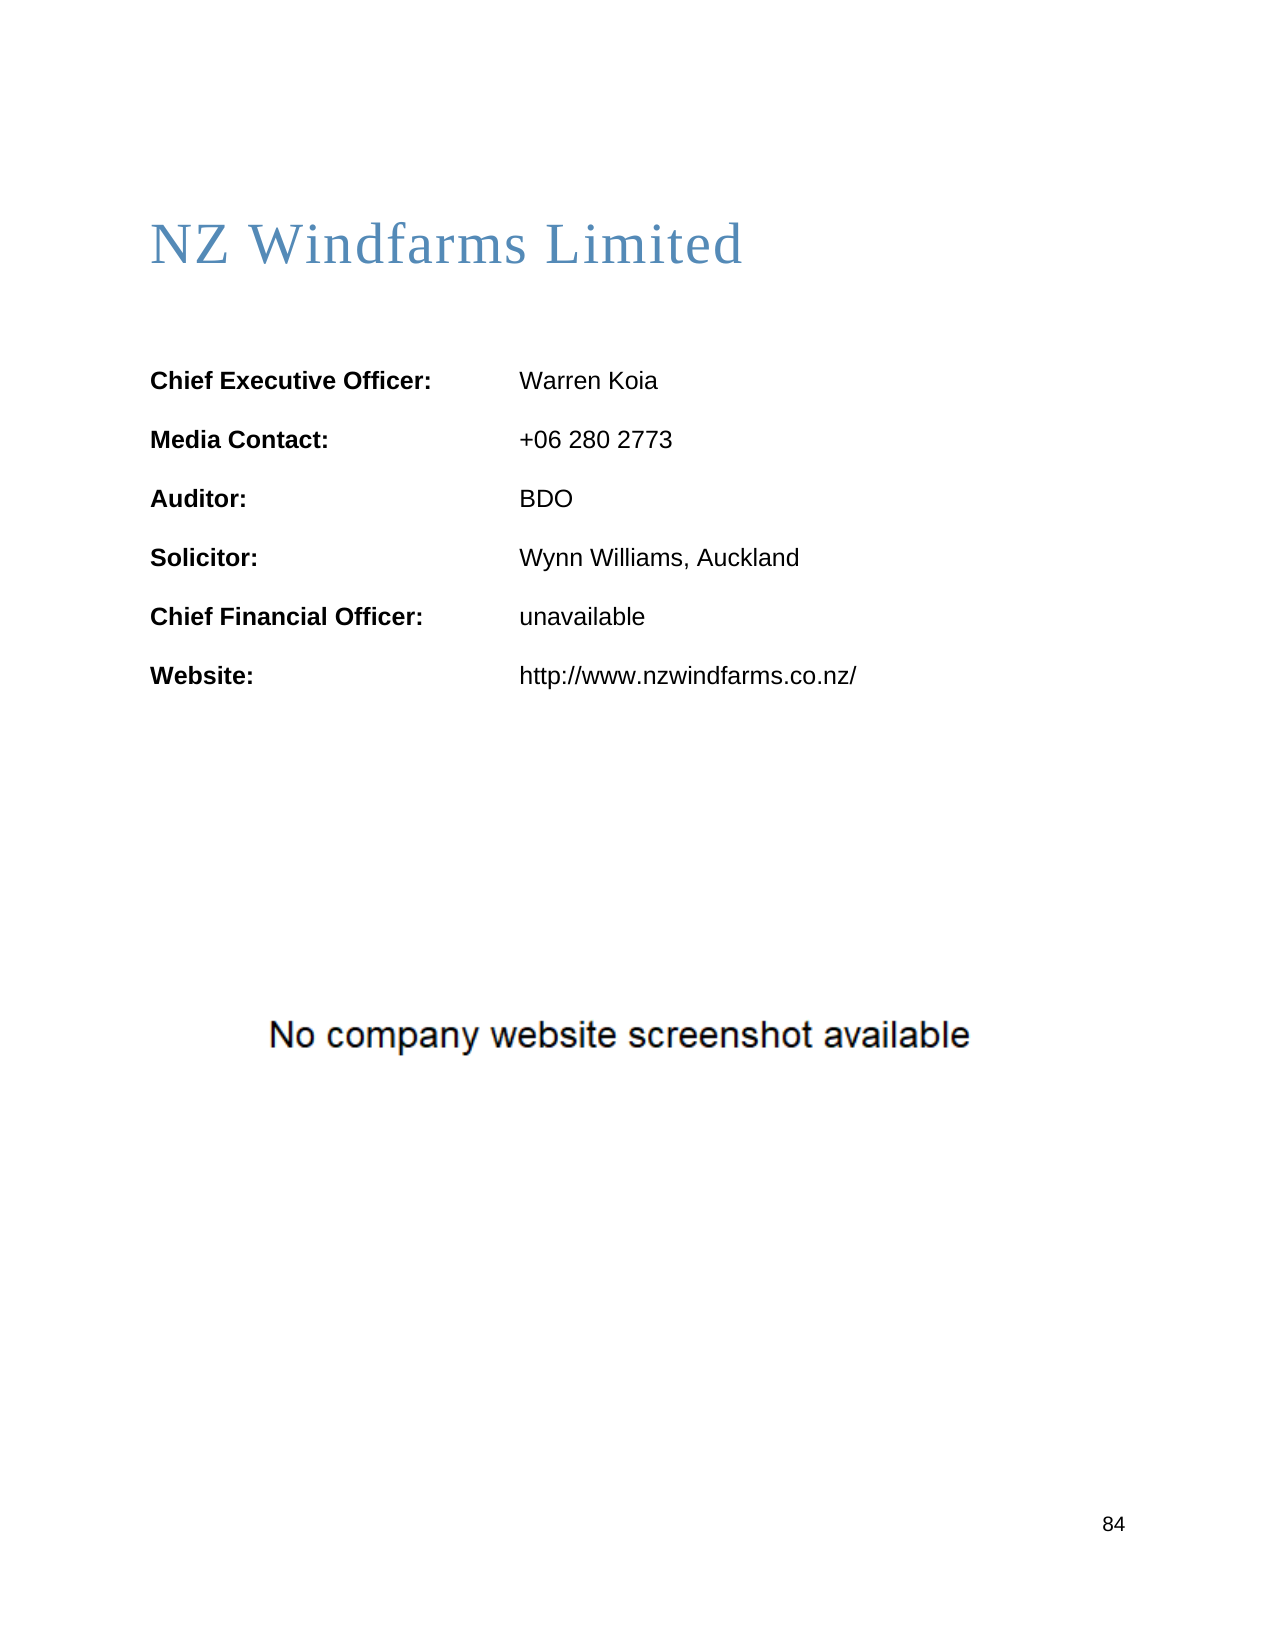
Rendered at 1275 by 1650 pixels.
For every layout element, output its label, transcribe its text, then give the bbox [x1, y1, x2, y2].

subtitle NZ Windfarms Limited [150, 209, 1125, 276]
picture [150, 785, 1091, 1284]
table_cell Chief Financial Officer: [139, 595, 508, 654]
table_cell Solicitor: [139, 536, 508, 595]
table_cell Media Contact: [139, 418, 508, 477]
table_cell Website: [139, 654, 508, 713]
table_cell Auditor: [139, 477, 508, 536]
table_cell Wynn Williams, Auckland [508, 536, 1113, 595]
table_cell unavailable [508, 595, 1113, 654]
table_header Warren Koia [508, 359, 1113, 418]
table_cell BDO [508, 477, 1113, 536]
table_cell http://www.nzwindfarms.co.nz/ [508, 654, 1113, 713]
table_header Chief Executive Officer: [139, 359, 508, 418]
table_cell +06 280 2773 [508, 418, 1113, 477]
